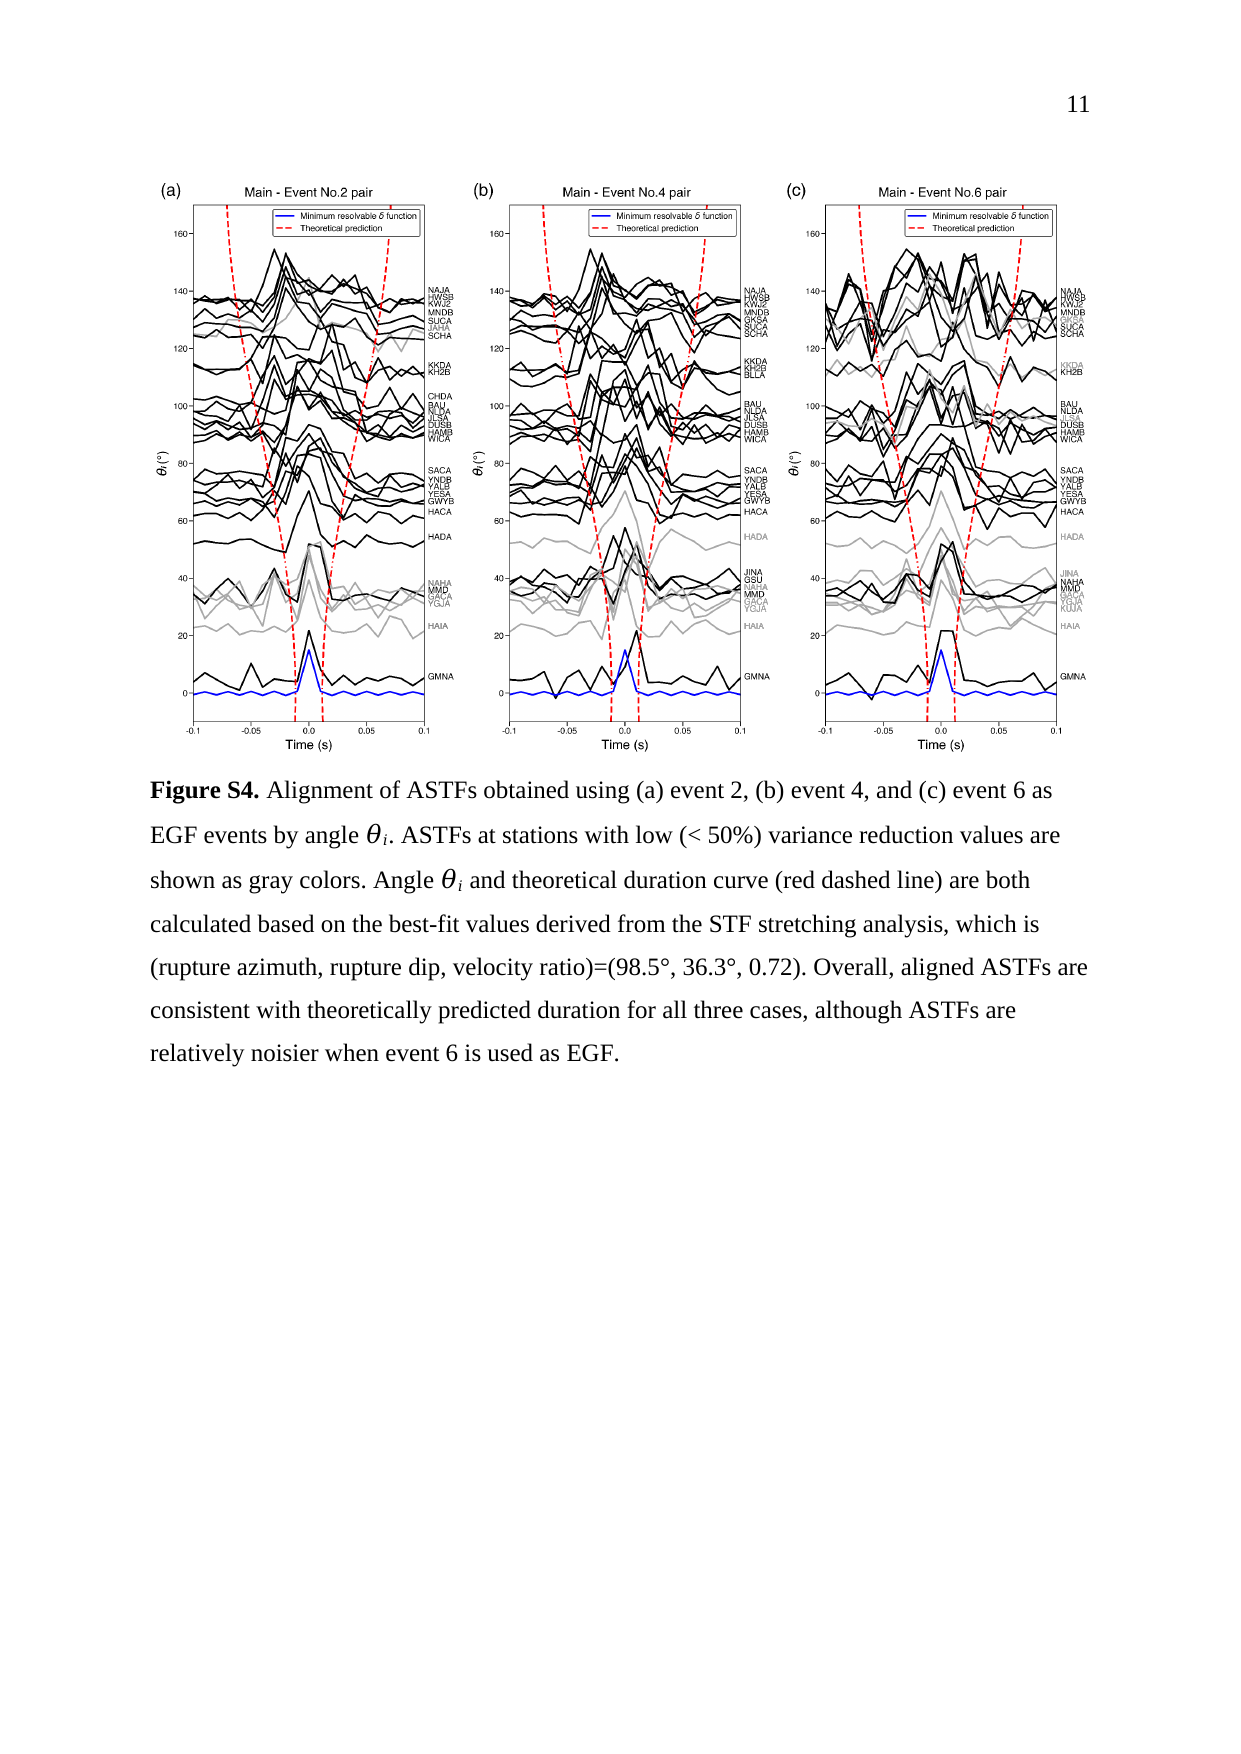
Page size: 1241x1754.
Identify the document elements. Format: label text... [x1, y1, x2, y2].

picture [150, 183, 1091, 756]
text Figure S4. Alignment of ASTFs obtained using (a) event 2, (b) event 4, and (c) event 6 as EGF events by angle 𝜃𝑖. ASTFs at stations with low (< 50%) variance reduction values are shown as gray colors. Angle 𝜃𝑖 and theoretical duration curve (red dashed line) are both calculated based on the best-fit values derived from the STF stretching analysis, which is (rupture azimuth, rupture dip, velocity ratio)=(98.5°, 36.3°, 0.72). Overall, aligned ASTFs are consistent with theoretically predicted duration for all three cases, although ASTFs are relatively noisier when event 6 is used as EGF. [150, 775, 1090, 1067]
